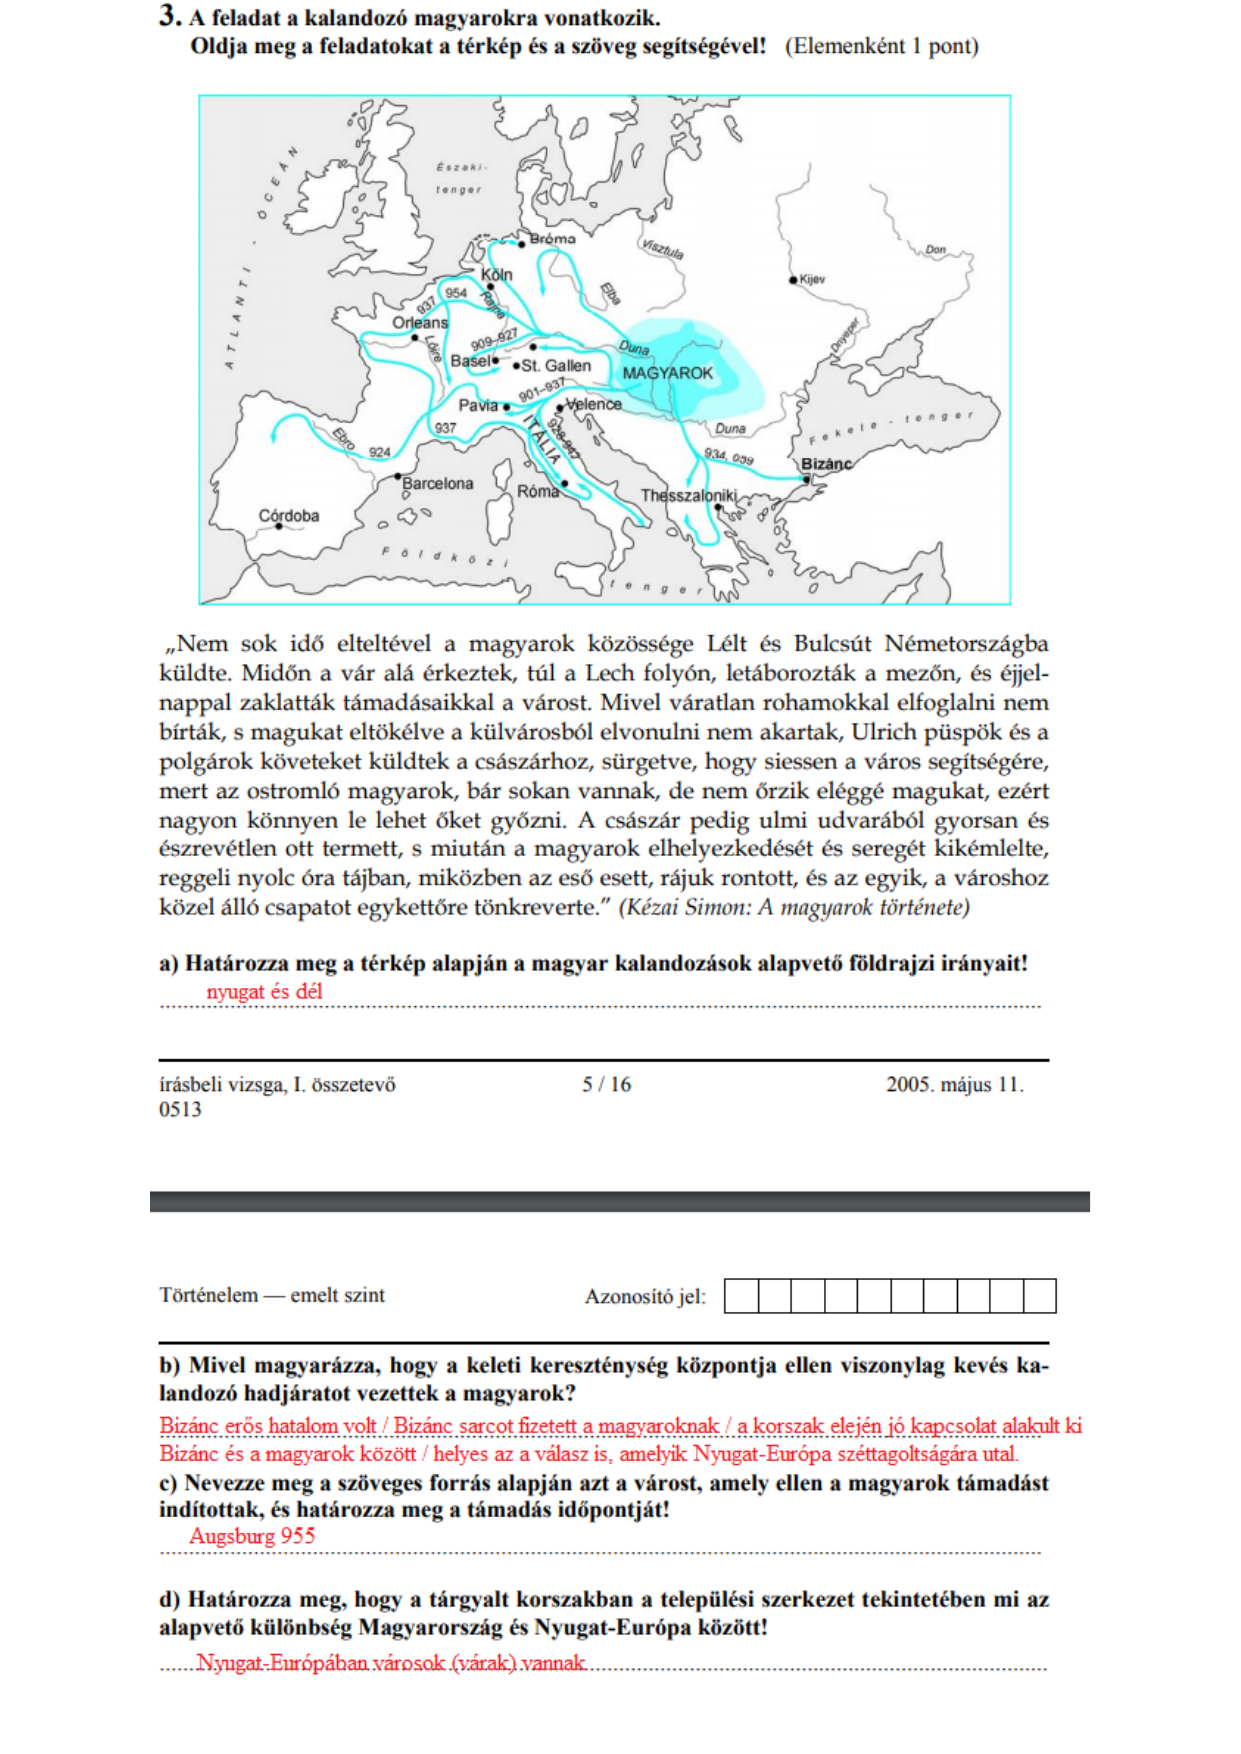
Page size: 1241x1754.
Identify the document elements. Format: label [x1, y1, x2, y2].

picture [150, 0, 1091, 1682]
